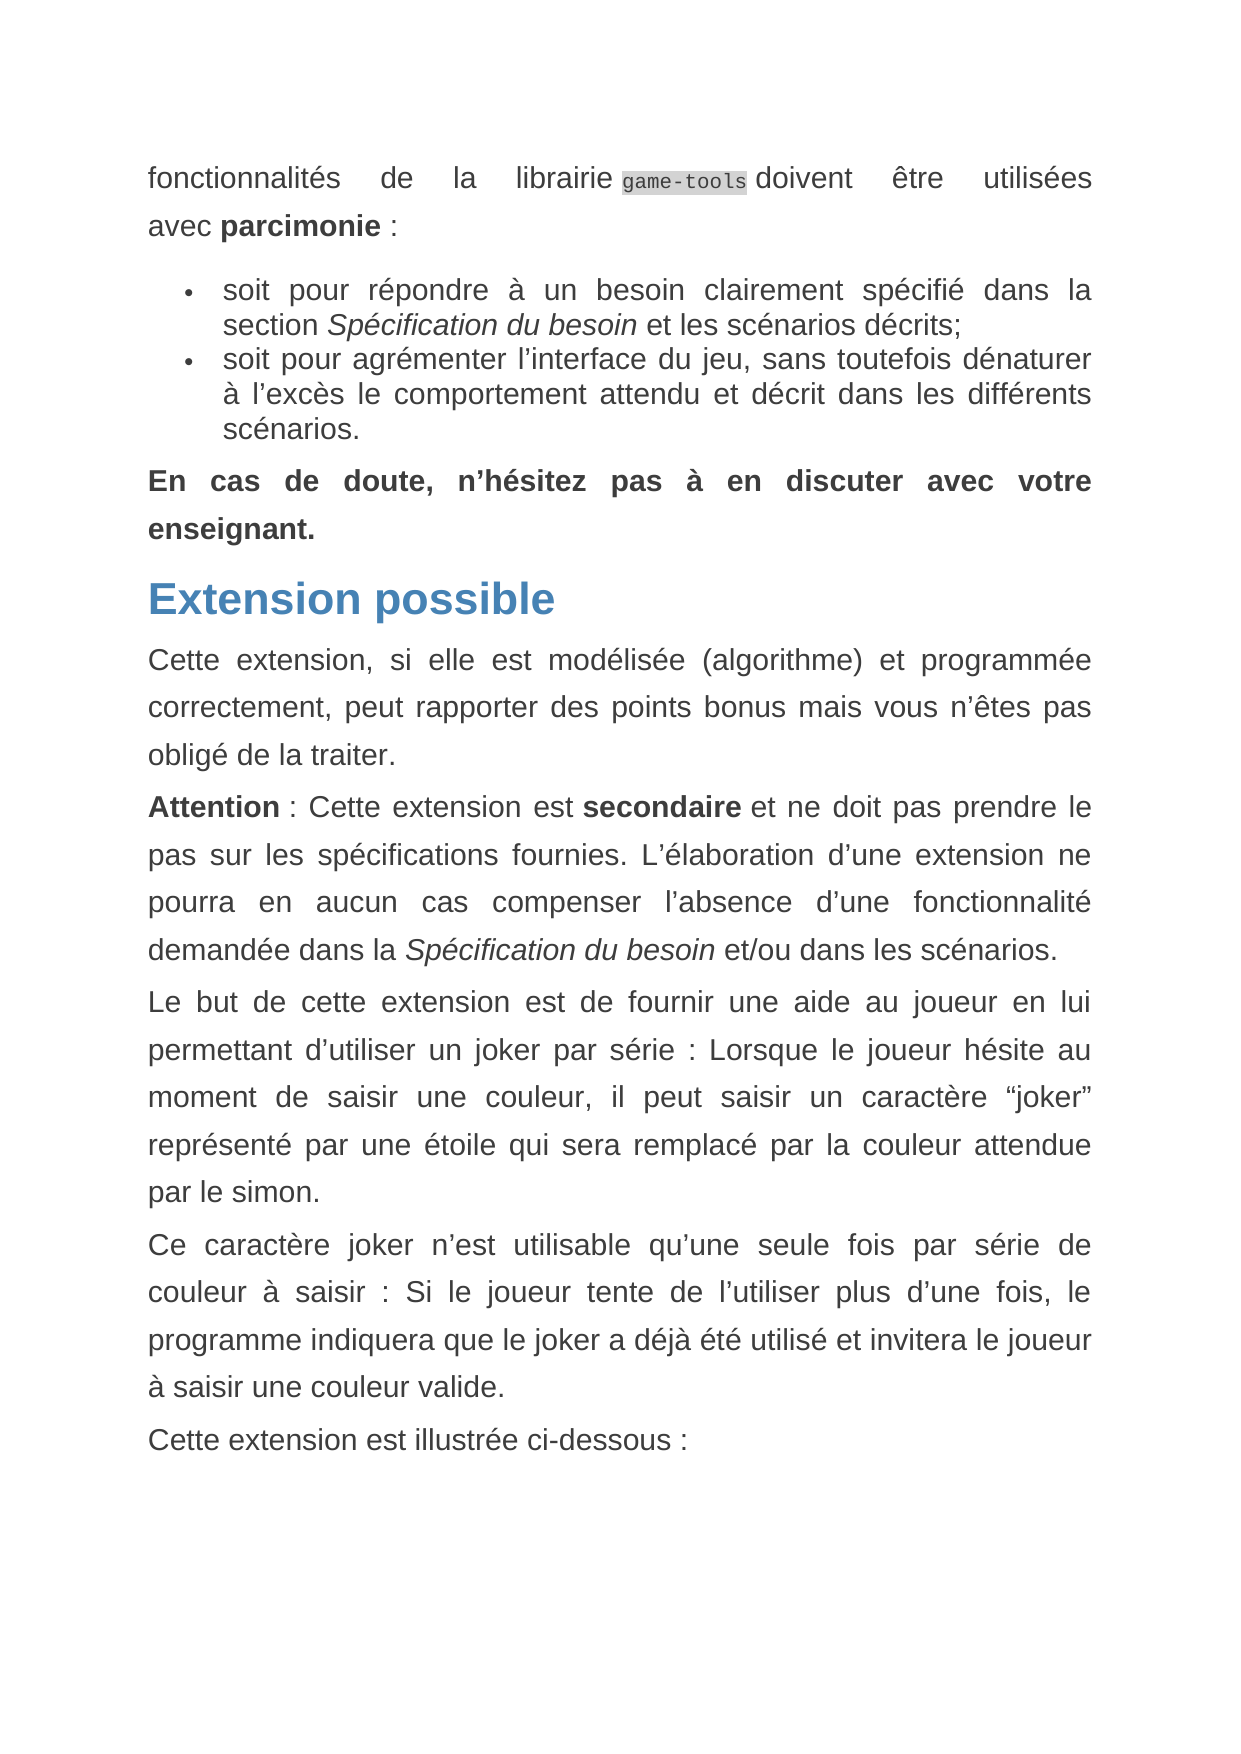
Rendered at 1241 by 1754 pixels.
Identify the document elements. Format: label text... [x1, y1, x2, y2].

list soit pour répondre à un besoin clairement spécifié dans la section Spécification du besoin et les scénarios décrits; [185, 272, 1093, 341]
text Attention : Cette extension est secondaire et ne doit pas prendre le pas sur les spécifications fournies. L’élaboration d’une extension ne pourra en aucun cas compenser l’absence d’une fonctionnalité demandée dans la Spécification du besoin et/ou dans les scénarios. [148, 777, 1093, 967]
text Cette extension, si elle est modélisée (algorithme) et programmée correctement, peut rapporter des points bonus mais vous n’êtes pas obligé de la traiter. [148, 629, 1093, 772]
text Ce caractère joker n’est utilisable qu’une seule fois par série de couleur à saisir : Si le joueur tente de l’utiliser plus d’une fois, le programme indiquera que le joker a déjà été utilisé et invitera le joueur à saisir une couleur valide. [148, 1214, 1093, 1404]
text En cas de doute, n’hésitez pas à en discuter avec votre enseignant. [148, 451, 1093, 546]
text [148, 148, 1093, 243]
text Cette extension est illustrée ci-dessous : [148, 1409, 1093, 1457]
text Le but de cette extension est de fournir une aide au joueur en lui permettant d’utiliser un joker par série : Lorsque le joueur hésite au moment de saisir une couleur, il peut saisir un caractère “joker” représenté par une étoile qui sera remplacé par la couleur attendue par le simon. [148, 972, 1093, 1209]
text Extension possible [148, 571, 1093, 624]
list soit pour agrémenter l’interface du jeu, sans toutefois dénaturer à l’excès le comportement attendu et décrit dans les différents scénarios. [185, 341, 1093, 446]
